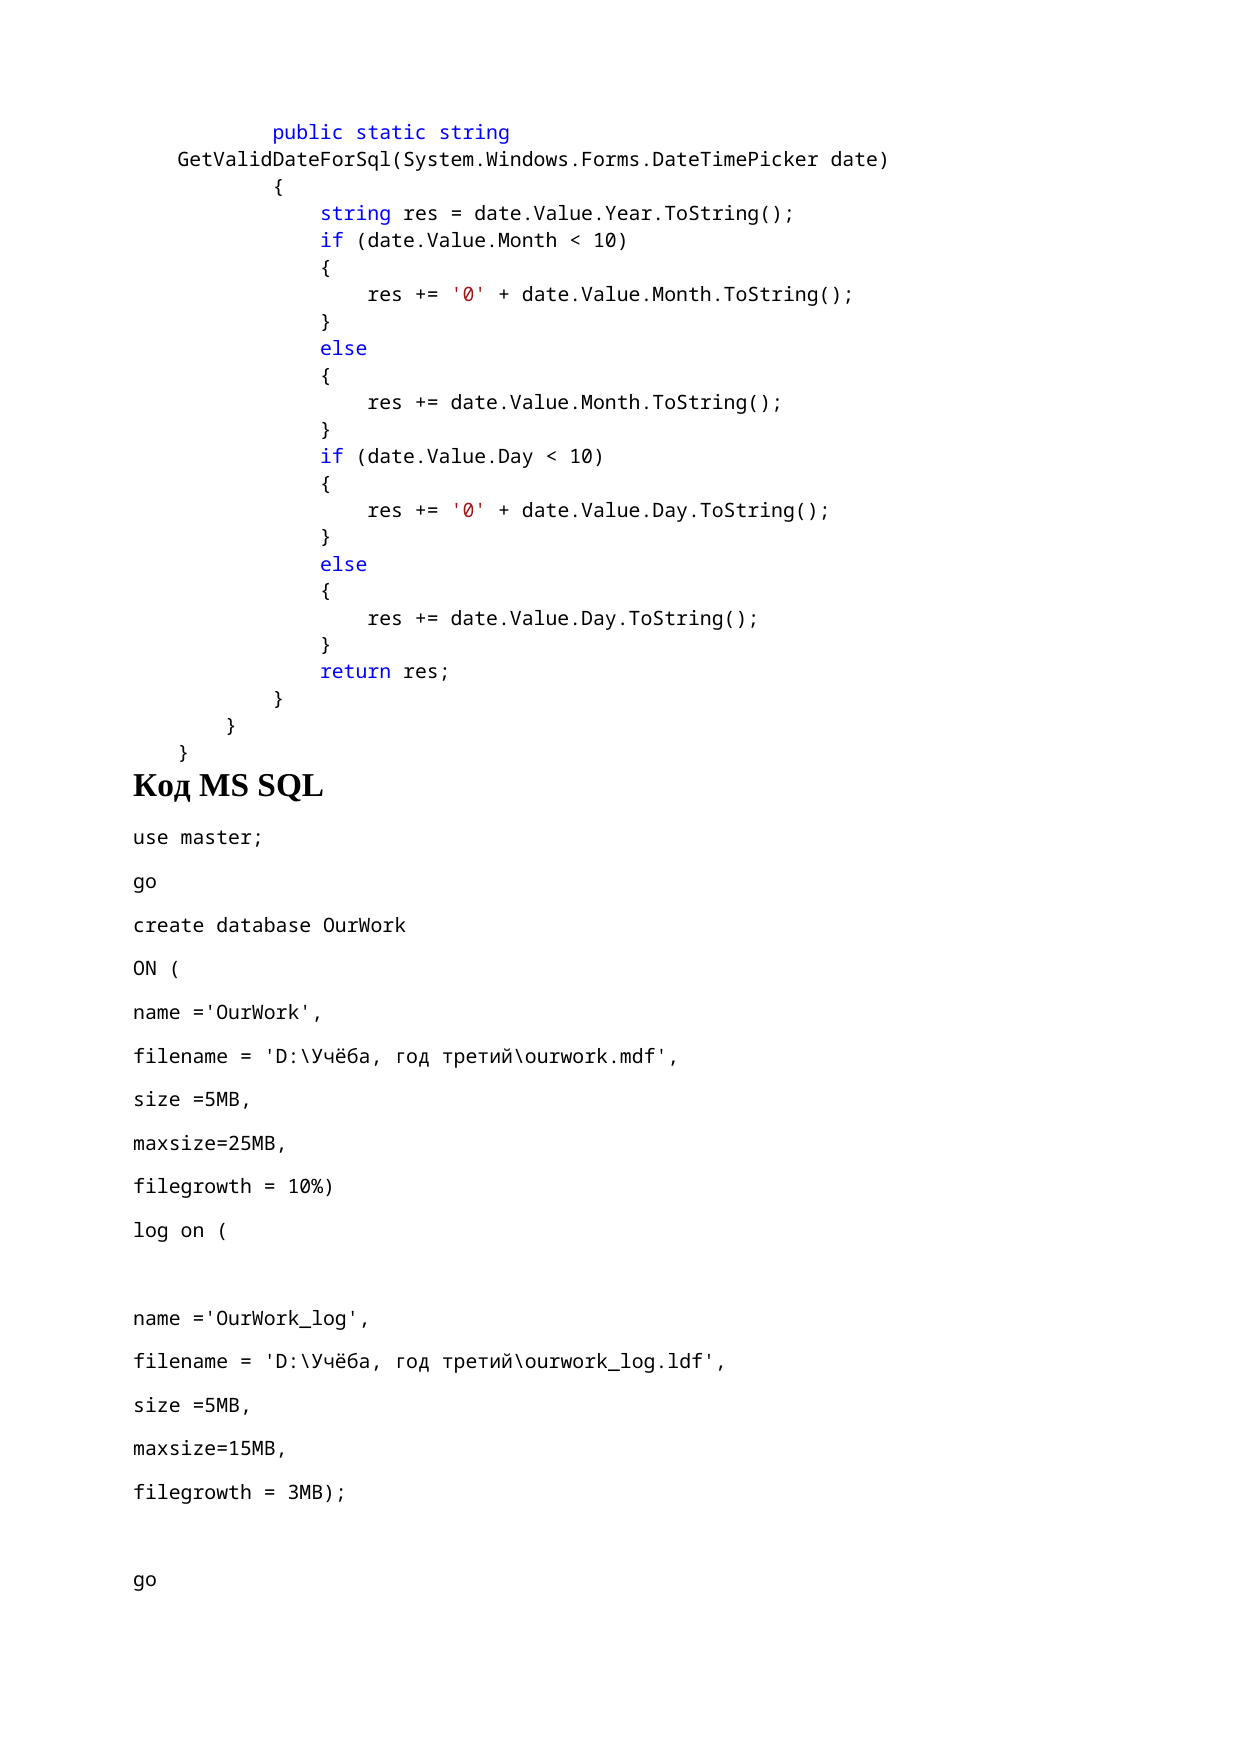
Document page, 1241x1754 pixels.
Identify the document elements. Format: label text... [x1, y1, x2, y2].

text create database OurWork [133, 911, 1152, 938]
text { [177, 172, 1152, 199]
text filegrowth = 10%) [133, 1173, 1152, 1200]
text { [177, 577, 1152, 604]
text go [133, 1566, 1152, 1593]
text maxsize=15MB, [133, 1435, 1152, 1462]
text res += date.Value.Month.ToString(); [177, 388, 1152, 415]
text } [177, 415, 1152, 442]
text filegrowth = 3MB); [133, 1478, 1152, 1505]
text maxsize=25MB, [133, 1129, 1152, 1156]
text } [177, 631, 1152, 658]
text go [133, 867, 1152, 894]
text ON ( [133, 954, 1152, 982]
text } [177, 685, 1152, 712]
text } [177, 523, 1152, 550]
text if (date.Value.Day < 10) [177, 442, 1152, 469]
text Код MS SQL [133, 766, 1152, 804]
text if (date.Value.Month < 10) [177, 226, 1152, 253]
text public static string GetValidDateForSql(System.Windows.Forms.DateTimePicker date) [177, 118, 1152, 172]
text filename = 'D:\Учёба, год третий\ourwork_log.ldf', [133, 1347, 1152, 1374]
text { [177, 469, 1152, 496]
text } [177, 307, 1152, 334]
text log on ( [133, 1216, 1152, 1243]
text res += '0' + date.Value.Day.ToString(); [177, 496, 1152, 523]
text size =5MB, [133, 1086, 1152, 1112]
text return res; [177, 658, 1152, 685]
text res += '0' + date.Value.Month.ToString(); [177, 280, 1152, 307]
text res += date.Value.Day.ToString(); [177, 604, 1152, 631]
text string res = date.Value.Year.ToString(); [177, 199, 1152, 226]
text size =5MB, [133, 1391, 1152, 1418]
text { [177, 361, 1152, 388]
text { [177, 253, 1152, 280]
text else [177, 550, 1152, 577]
text name ='OurWork', [133, 998, 1152, 1025]
text } [177, 739, 1152, 766]
text use master; [133, 824, 1152, 851]
text else [177, 334, 1152, 361]
text filename = 'D:\Учёба, год третий\ourwork.mdf', [133, 1042, 1152, 1069]
text name ='OurWork_log', [133, 1304, 1152, 1331]
text } [177, 712, 1152, 739]
